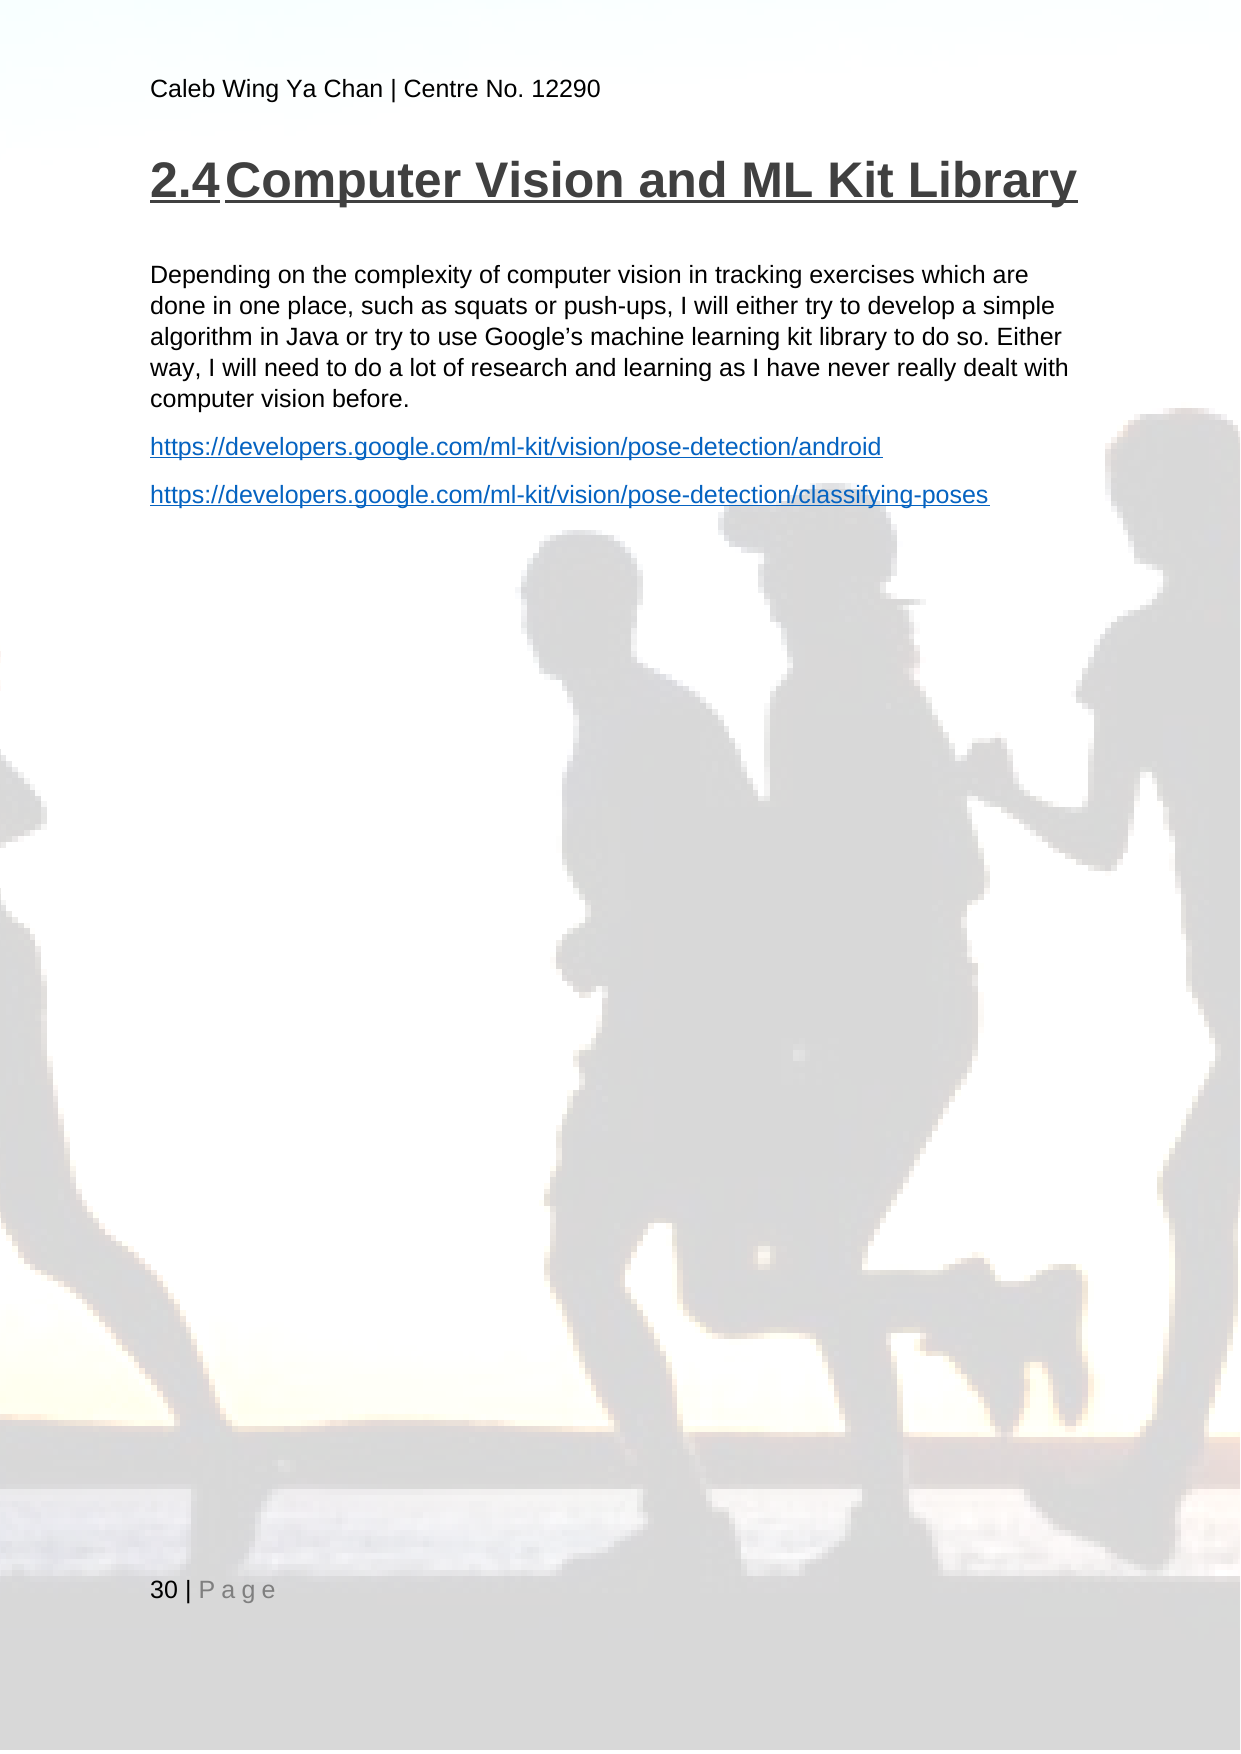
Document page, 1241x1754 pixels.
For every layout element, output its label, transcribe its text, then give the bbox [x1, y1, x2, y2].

text Depending on the complexity of computer vision in tracking exercises which are done in one place, such as squats or push-ups, I will either try to develop a simple algorithm in Java or try to use Google’s machine learning kit library to do so. Either way, I will need to do a lot of research and learning as I have never really dealt with computer vision before. [150, 260, 1090, 413]
subtitle Computer Vision and ML Kit Library [150, 150, 1090, 208]
text https://developers.google.com/ml-kit/vision/pose-detection/classifying-poses [150, 479, 1090, 508]
text https://developers.google.com/ml-kit/vision/pose-detection/android [150, 432, 1090, 461]
